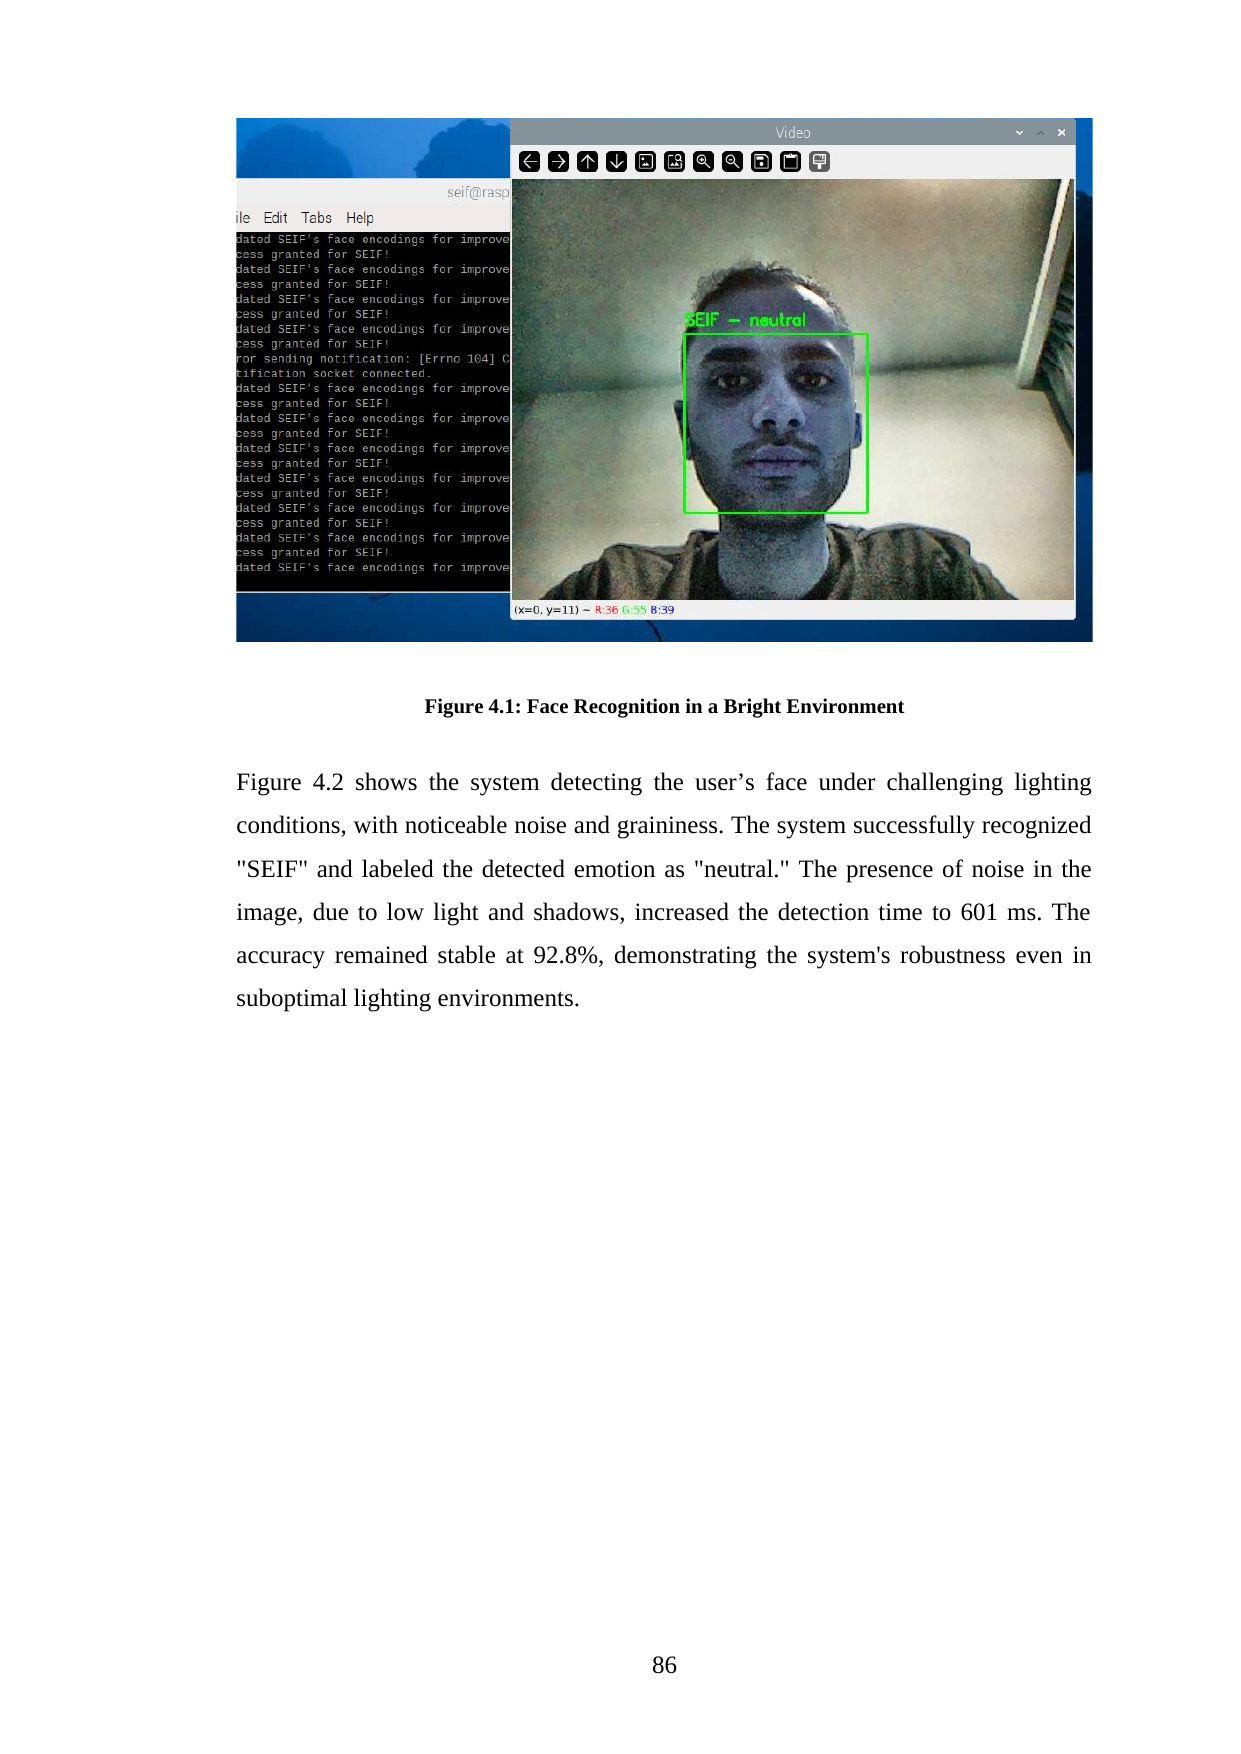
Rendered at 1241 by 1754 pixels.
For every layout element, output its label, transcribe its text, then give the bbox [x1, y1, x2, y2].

text Figure 4.1: Face Recognition in a Bright Environment [236, 694, 1092, 718]
picture [236, 118, 1093, 642]
text Figure 4.2 shows the system detecting the user’s face under challenging lighting conditions, with noticeable noise and graininess. The system successfully recognized "SEIF" and labeled the detected emotion as "neutral." The presence of noise in the image, due to low light and shadows, increased the detection time to 601 ms. The accuracy remained stable at 92.8%, demonstrating the system's robustness even in suboptimal lighting environments. [236, 767, 1092, 1012]
